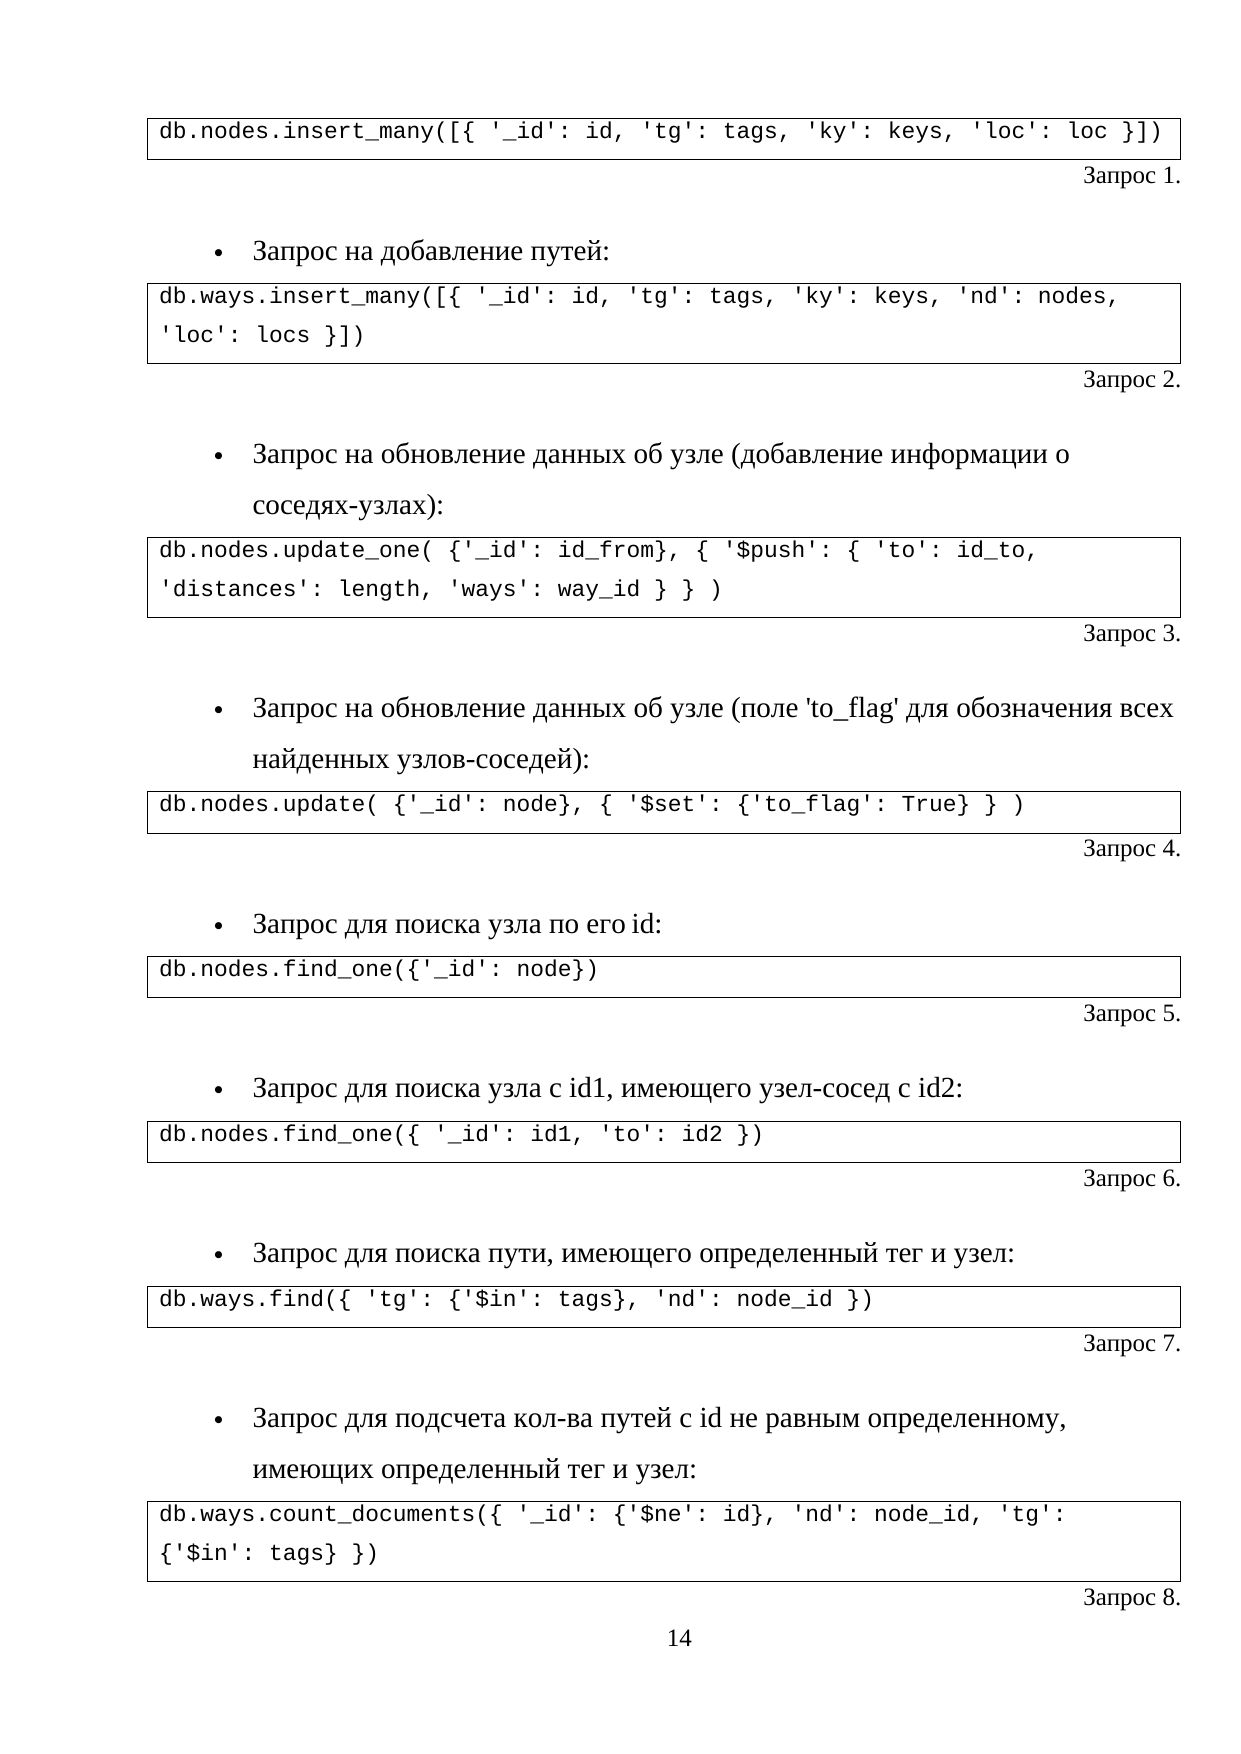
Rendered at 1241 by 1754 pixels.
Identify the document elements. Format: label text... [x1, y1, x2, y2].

text Запрос 8. [177, 1582, 1181, 1611]
table_header db.ways.find({ 'tg': {'$in': tags}, 'nd': node_id }) [148, 1287, 1180, 1327]
text Запрос 4. [177, 834, 1181, 862]
text Запрос 1. [177, 160, 1181, 189]
text Запрос 5. [177, 998, 1181, 1027]
table_header db.ways.insert_many([{ '_id': id, 'tg': tags, 'ky': keys, 'nd': nodes, 'loc': locs }]) [148, 284, 1180, 363]
text Запрос 3. [177, 618, 1181, 647]
text Запрос 2. [177, 364, 1181, 393]
list Запрос на добавление путей: [215, 233, 1181, 266]
list Запрос для поиска узла с id1, имеющего узел-сосед с id2: [215, 1071, 1181, 1104]
list Запрос для поиска узла по его id: [215, 906, 1181, 939]
table_header db.ways.count_documents({ '_id': {'$ne': id}, 'nd': node_id, 'tg': {'$in': tags} }) [148, 1502, 1180, 1581]
table_header db.nodes.update_one( {'_id': id_from}, { '$push': { 'to': id_to, 'distances': length, 'ways': way_id } } ) [148, 538, 1180, 617]
text Запрос 7. [177, 1328, 1181, 1357]
list Запрос на обновление данных об узле (добавление информации о соседях-узлах): [215, 436, 1181, 520]
text Запрос 6. [177, 1163, 1181, 1192]
list Запрос для подсчета кол-ва путей с id не равным определенному, имеющих определенный тег и узел: [215, 1400, 1181, 1484]
table_header db.nodes.find_one({ '_id': id1, 'to': id2 }) [148, 1122, 1180, 1162]
table_header db.nodes.find_one({'_id': node}) [148, 957, 1180, 997]
list Запрос для поиска пути, имеющего определенный тег и узел: [215, 1236, 1181, 1269]
list Запрос на обновление данных об узле (поле 'to_flag' для обозначения всех найденных узлов-соседей): [215, 691, 1181, 774]
table_header db.nodes.insert_many([{ '_id': id, 'tg': tags, 'ky': keys, 'loc': loc }]) [148, 119, 1180, 159]
table_header db.nodes.update( {'_id': node}, { '$set': {'to_flag': True} } ) [148, 792, 1180, 832]
